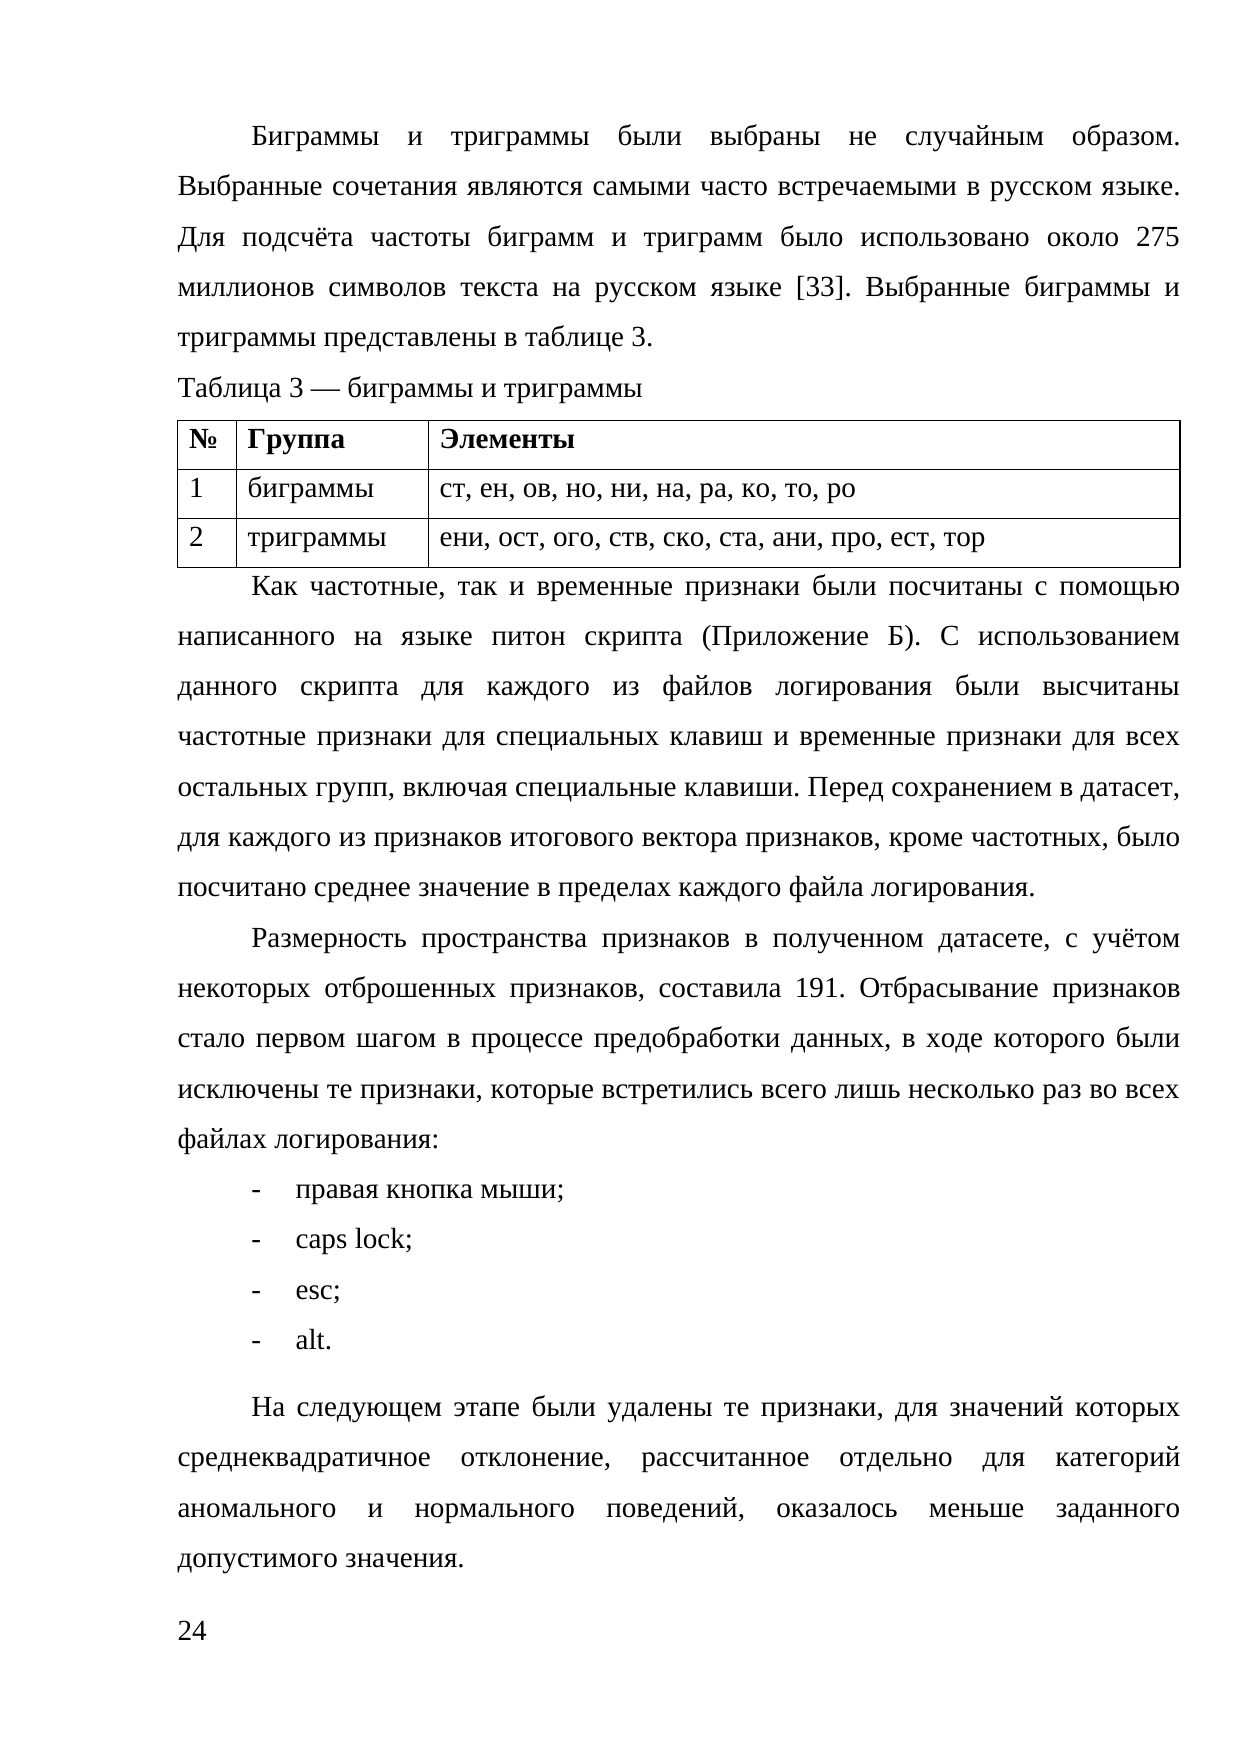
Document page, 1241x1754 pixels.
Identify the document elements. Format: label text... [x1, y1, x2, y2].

table_cell 1 [178, 470, 236, 518]
text Как частотные, так и временные признаки были посчитаны с помощью написанного на языке питон скрипта (Приложение Б). С использованием данного скрипта для каждого из файлов логирования были высчитаны частотные признаки для специальных клавиш и временные признаки для всех остальных групп, включая специальные клавиши. Перед сохранением в датасет, для каждого из признаков итогового вектора признаков, кроме частотных, было посчитано среднее значение в пределах каждого файла логирования. [177, 568, 1181, 903]
text Биграммы и триграммы были выбраны не случайным образом. Выбранные сочетания являются самыми часто встречаемыми в русском языке. Для подсчёта частоты биграмм и триграмм было использовано около 275 миллионов символов текста на русском языке [33]. Выбранные биграммы и триграммы представлены в таблице 3. [177, 118, 1181, 353]
table_cell триграммы [237, 519, 428, 567]
list caps lock; [251, 1222, 1181, 1255]
table_header Группа [237, 421, 428, 469]
text Размерность пространства признаков в полученном датасете, с учётом некоторых отброшенных признаков, составила 191. Отбрасывание признаков стало первом шагом в процессе предобработки данных, в ходе которого были исключены те признаки, которые встретились всего лишь несколько раз во всех файлах логирования: [177, 920, 1181, 1154]
table_cell ени, ост, ого, ств, ско, ста, ани, про, ест, тор [429, 519, 1179, 567]
text На следующем этапе были удалены те признаки, для значений которых среднеквадратичное отклонение, рассчитанное отдельно для категорий аномального и нормального поведений, оказалось меньше заданного допустимого значения. [177, 1389, 1181, 1574]
list esc; [251, 1272, 1181, 1306]
table_header Элементы [429, 421, 1179, 469]
table_cell 2 [178, 519, 236, 567]
table_cell ст, ен, ов, но, ни, на, ра, ко, то, ро [429, 470, 1179, 518]
list alt. [251, 1322, 1181, 1356]
table_header № [178, 421, 236, 469]
table_cell биграммы [237, 470, 428, 518]
list правая кнопка мыши; [251, 1171, 1181, 1205]
text Таблица 3 — биграммы и триграммы [177, 370, 1181, 403]
